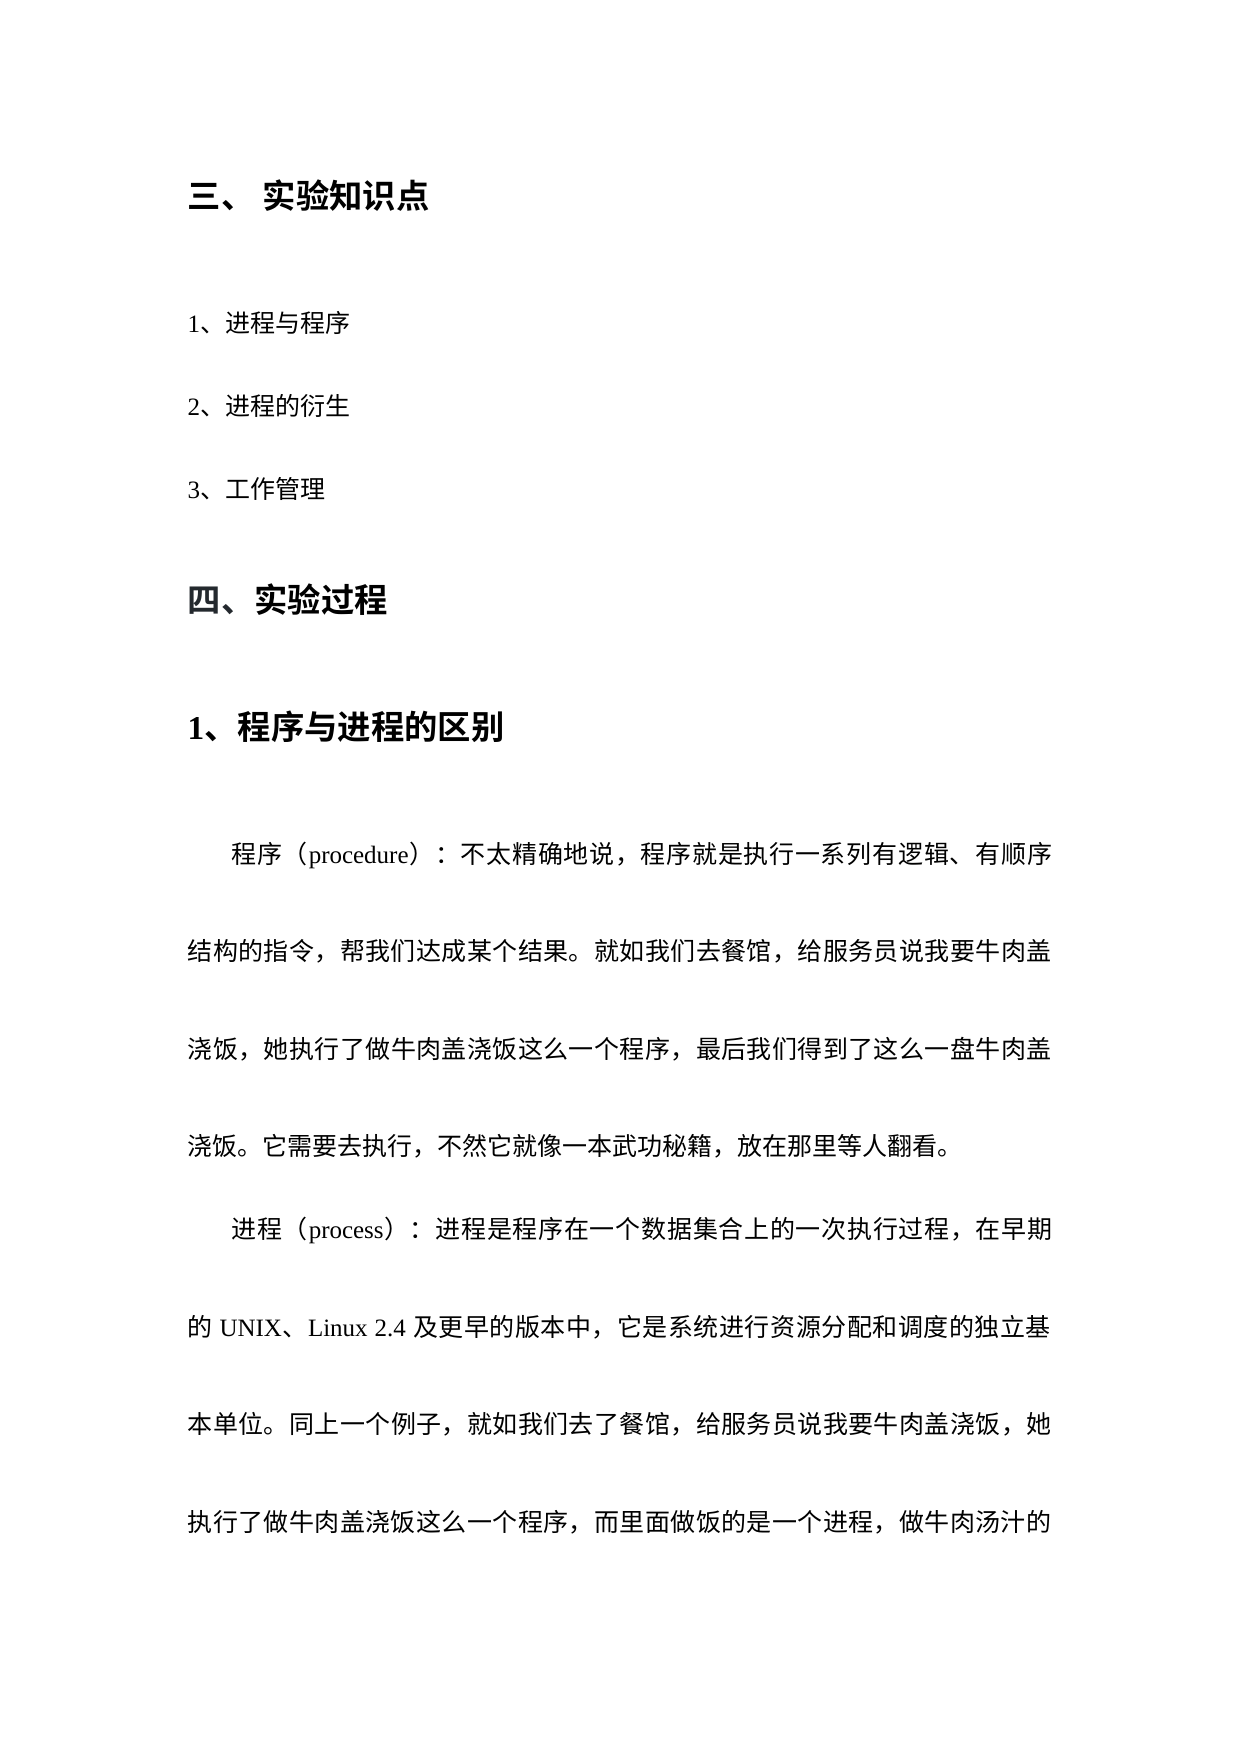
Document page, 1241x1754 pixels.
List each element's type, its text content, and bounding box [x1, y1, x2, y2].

text 1、进程与程序 [187, 289, 1053, 354]
subtitle 1、程序与进程的区别 [187, 693, 1053, 758]
text 2、进程的衍生 [187, 372, 1053, 437]
text 程序（procedure）：不太精确地说，程序就是执行一系列有逻辑、有顺序结构的指令，帮我们达成某个结果。就如我们去餐馆，给服务员说我要牛肉盖浇饭，她执行了做牛肉盖浇饭这么一个程序，最后我们得到了这么一盘牛肉盖浇饭。它需要去执行，不然它就像一本武功秘籍，放在那里等人翻看。 [187, 820, 1053, 1177]
subtitle 四、实验过程 [187, 566, 1053, 631]
subtitle 实验知识点 [187, 162, 1053, 227]
text 3、工作管理 [187, 455, 1053, 520]
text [187, 1196, 1053, 1553]
